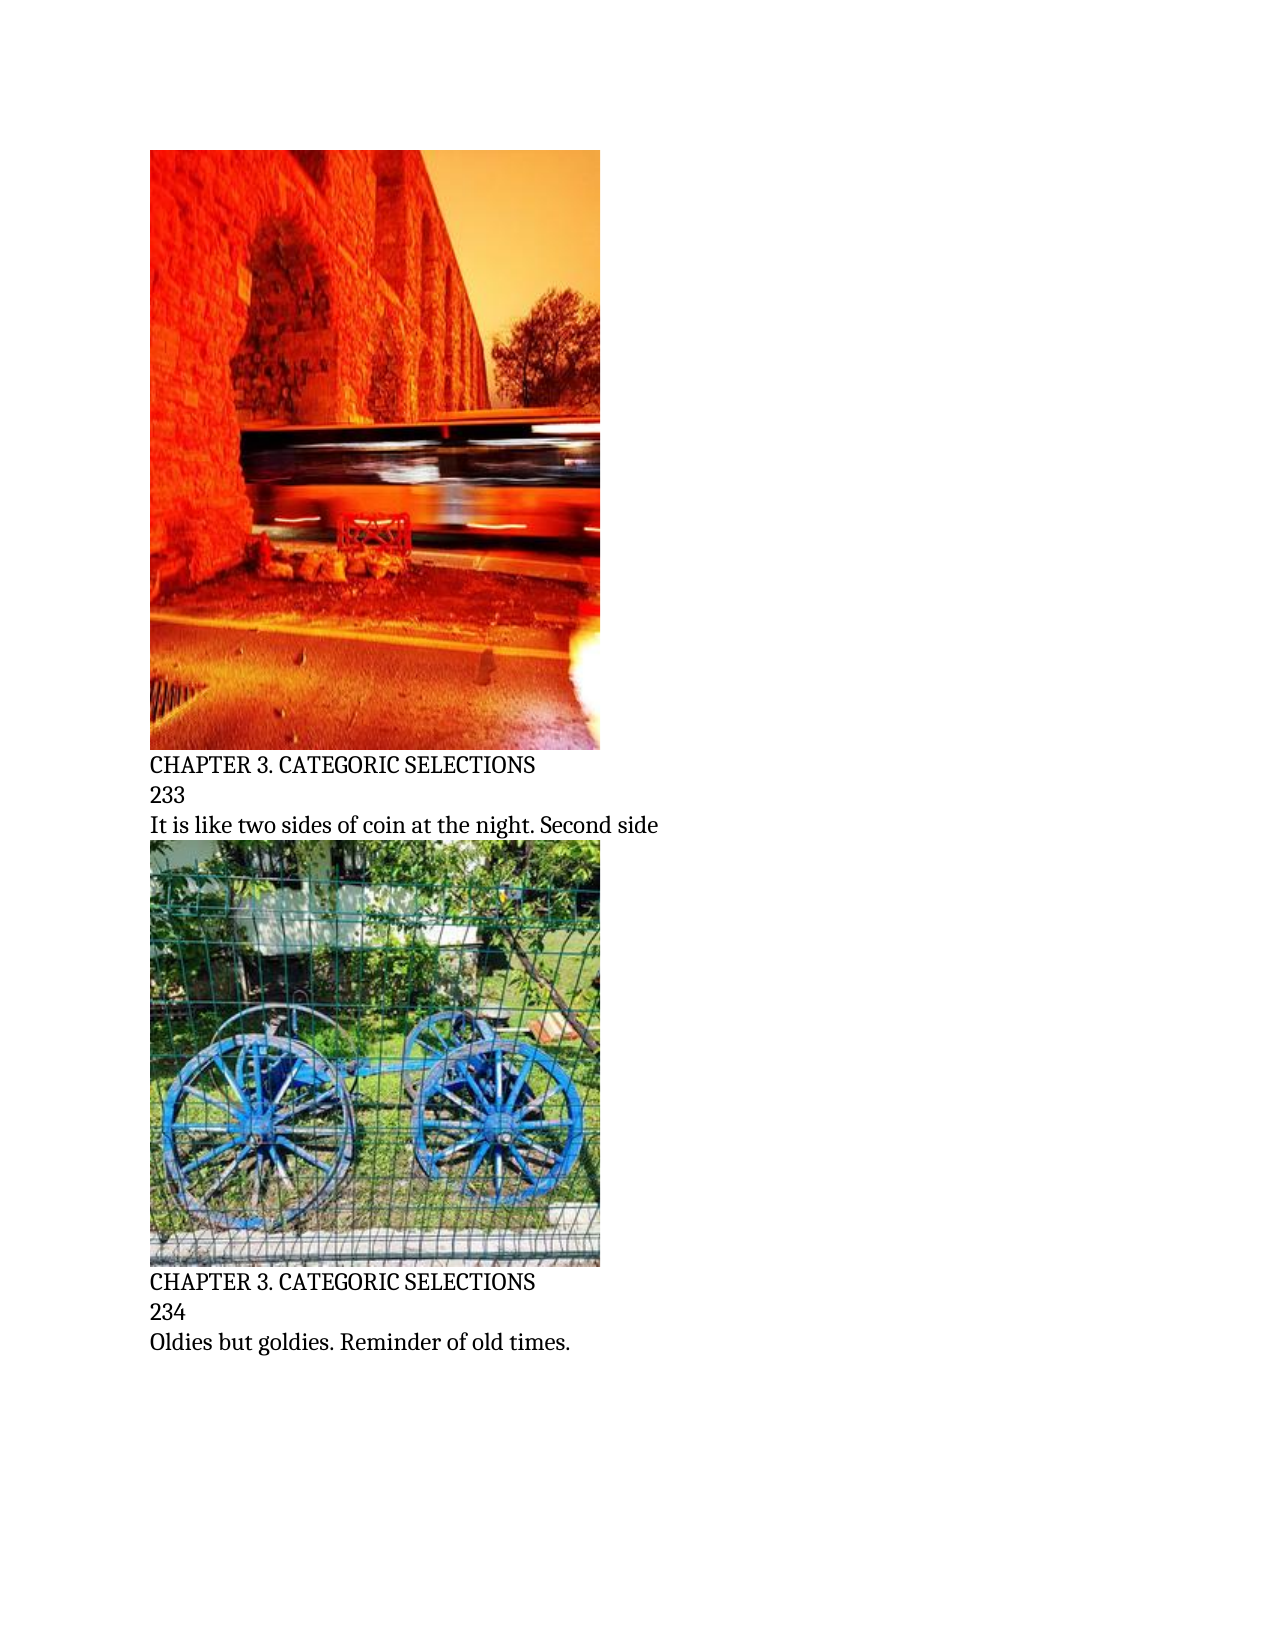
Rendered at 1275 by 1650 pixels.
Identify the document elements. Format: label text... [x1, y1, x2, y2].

text 234 [150, 1297, 1125, 1327]
text It is like two sides of coin at the night. Second side [150, 810, 1125, 840]
text CHAPTER 3. CATEGORIC SELECTIONS [150, 750, 1125, 780]
text 233 [150, 780, 1125, 810]
text CHAPTER 3. CATEGORIC SELECTIONS [150, 1267, 1125, 1297]
picture [150, 840, 600, 1267]
text Oldies but goldies. Reminder of old times. [150, 1327, 1125, 1357]
picture [150, 150, 600, 750]
